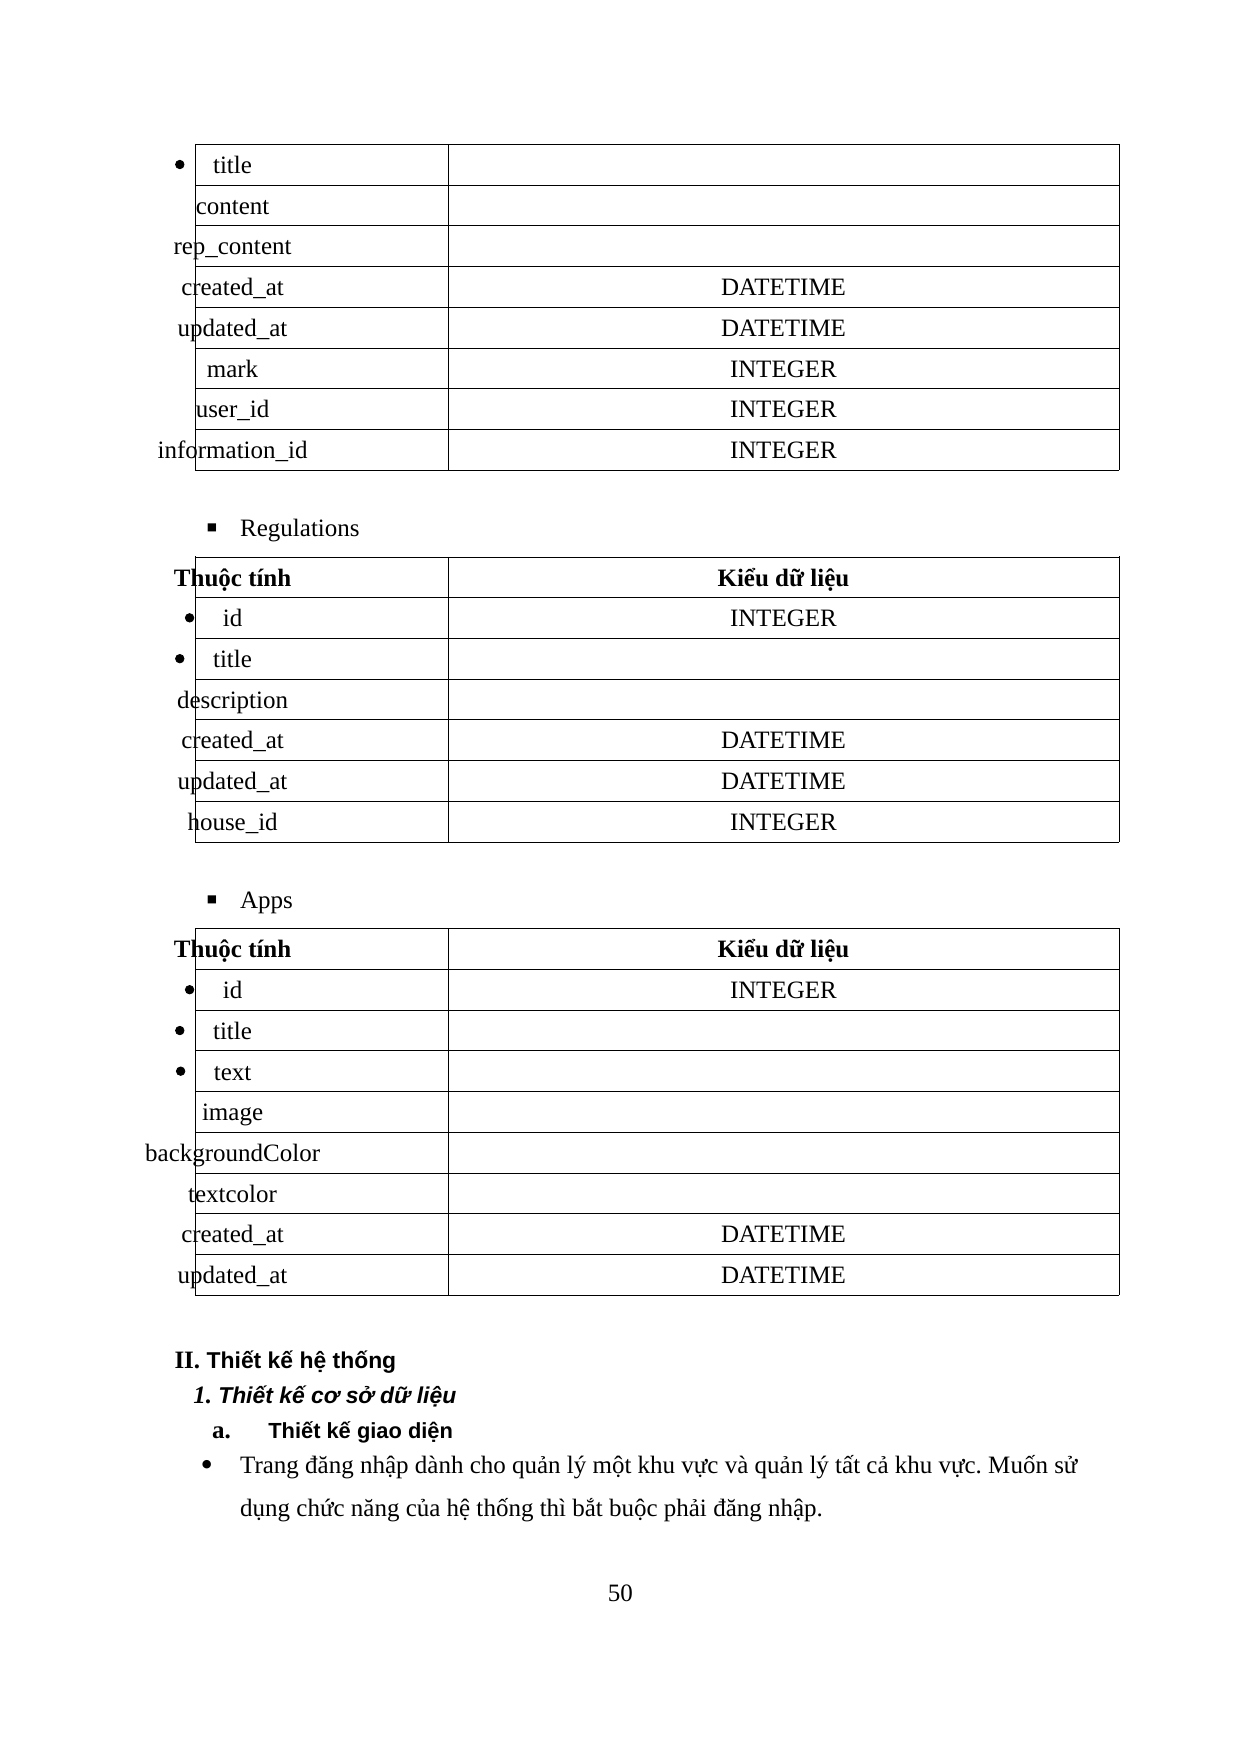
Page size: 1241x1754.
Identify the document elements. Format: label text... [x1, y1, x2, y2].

table_cell INTEGER [449, 802, 1119, 841]
table_header Thuộc tính [196, 558, 448, 597]
table_cell description [196, 680, 448, 719]
table_cell title [196, 145, 448, 184]
table_cell backgroundColor [196, 1133, 448, 1173]
list Regulations [202, 513, 1122, 542]
table_cell id [196, 970, 448, 1010]
table_cell INTEGER [449, 349, 1119, 388]
table_cell INTEGER [449, 389, 1119, 429]
table_cell [449, 680, 1119, 719]
table_cell image [196, 1092, 448, 1132]
table_cell created_at [196, 1214, 448, 1254]
table_cell updated_at [196, 308, 448, 347]
subtitle Thiết kế cơ sở dữ liệu [156, 1380, 1122, 1408]
table_cell textcolor [196, 1174, 448, 1213]
table_header Kiểu dữ liệu [449, 929, 1119, 969]
table_cell DATETIME [449, 267, 1119, 307]
table_cell title [196, 1011, 448, 1050]
table_cell [449, 186, 1119, 225]
table_cell title [196, 639, 448, 678]
list Trang đăng nhập dành cho quản lý một khu vực và quản lý tất cả khu vực. Muốn sử dụng chức năng của hệ thống thì bắt buộc phải đăng nhập. [202, 1450, 1122, 1522]
table_cell DATETIME [449, 308, 1119, 347]
table_cell DATETIME [449, 761, 1119, 801]
table_cell [449, 1011, 1119, 1050]
table_cell created_at [196, 267, 448, 307]
table_cell [449, 639, 1119, 678]
table_cell created_at [196, 720, 448, 760]
table_cell DATETIME [449, 1214, 1119, 1254]
table_cell [449, 1133, 1119, 1173]
table_cell id [196, 598, 448, 638]
table_cell information_id [196, 430, 448, 469]
table_cell INTEGER [449, 970, 1119, 1010]
table_cell text [196, 1051, 448, 1091]
table_cell DATETIME [449, 720, 1119, 760]
table_cell mark [196, 349, 448, 388]
table_header Thuộc tính [196, 929, 448, 969]
table_cell updated_at [196, 761, 448, 801]
table_cell user_id [196, 389, 448, 429]
table_cell rep_content [196, 226, 448, 266]
table_cell INTEGER [449, 430, 1119, 469]
table_cell INTEGER [449, 598, 1119, 638]
table_cell [449, 226, 1119, 266]
table_header Kiểu dữ liệu [449, 558, 1119, 597]
table_cell [449, 1092, 1119, 1132]
table_cell [449, 1174, 1119, 1213]
table_cell house_id [196, 802, 448, 841]
list Apps [202, 885, 1122, 914]
subtitle Thiết kế giao diện [156, 1415, 1122, 1443]
table_cell DATETIME [449, 1255, 1119, 1295]
table_cell updated_at [196, 1255, 448, 1295]
table_cell [449, 145, 1119, 184]
table_cell [449, 1051, 1119, 1091]
table_cell content [196, 186, 448, 225]
subtitle Thiết kế hệ thống [156, 1345, 1122, 1373]
